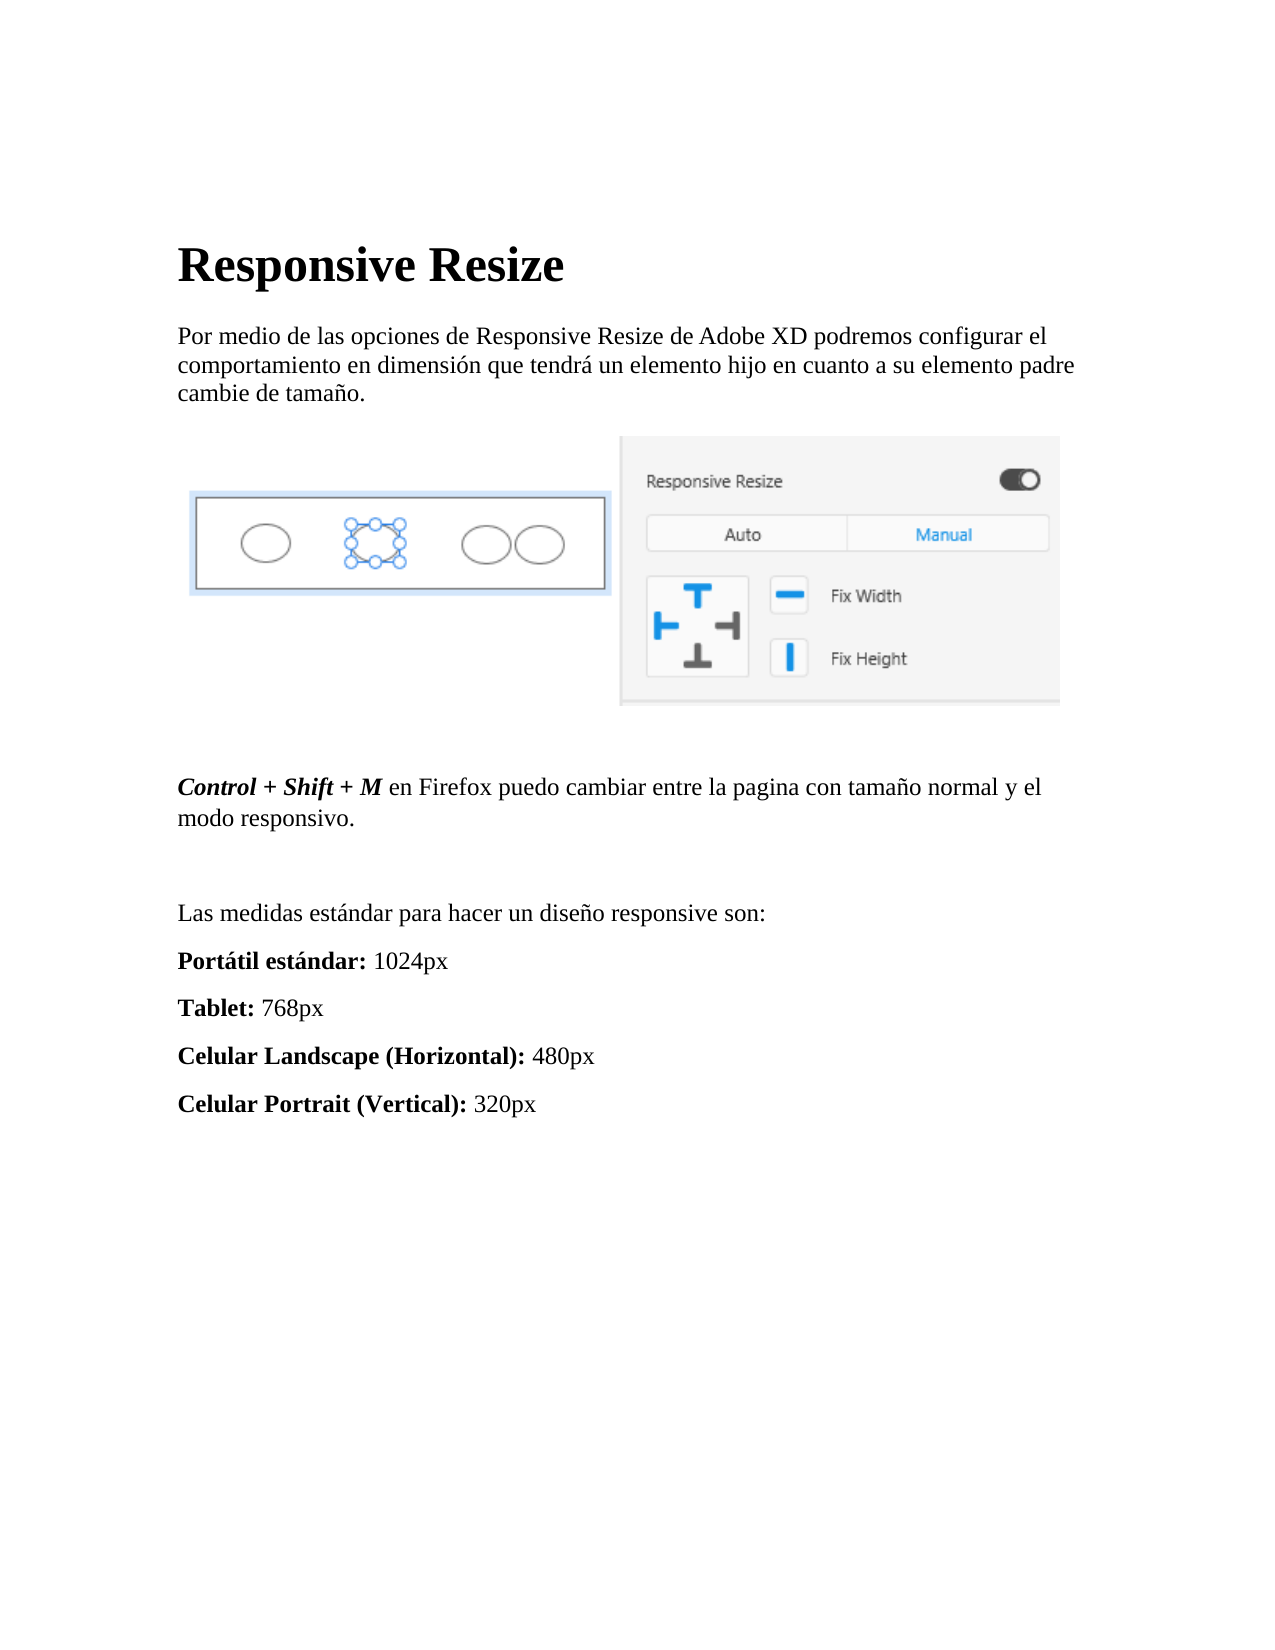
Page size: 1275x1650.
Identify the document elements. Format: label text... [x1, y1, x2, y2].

text Portátil estándar: 1024px [177, 946, 1098, 974]
text Celular Portrait (Vertical): 320px [177, 1089, 1098, 1118]
subtitle Responsive Resize [177, 234, 1098, 292]
text Celular Landscape (Horizontal): 480px [177, 1041, 1098, 1070]
text Control + Shift + M en Firefox puedo cambiar entre la pagina con tamaño normal y el modo responsivo. [177, 772, 1098, 831]
picture [177, 436, 1060, 706]
text Las medidas estándar para hacer un diseño responsive son: [177, 898, 1098, 927]
subtitle Por medio de las opciones de Responsive Resize de Adobe XD podremos configurar el comportamiento en dimensión que tendrá un elemento hijo en cuanto a su elemento padre cambie de tamaño. [177, 321, 1098, 407]
text Tablet: 768px [177, 993, 1098, 1022]
